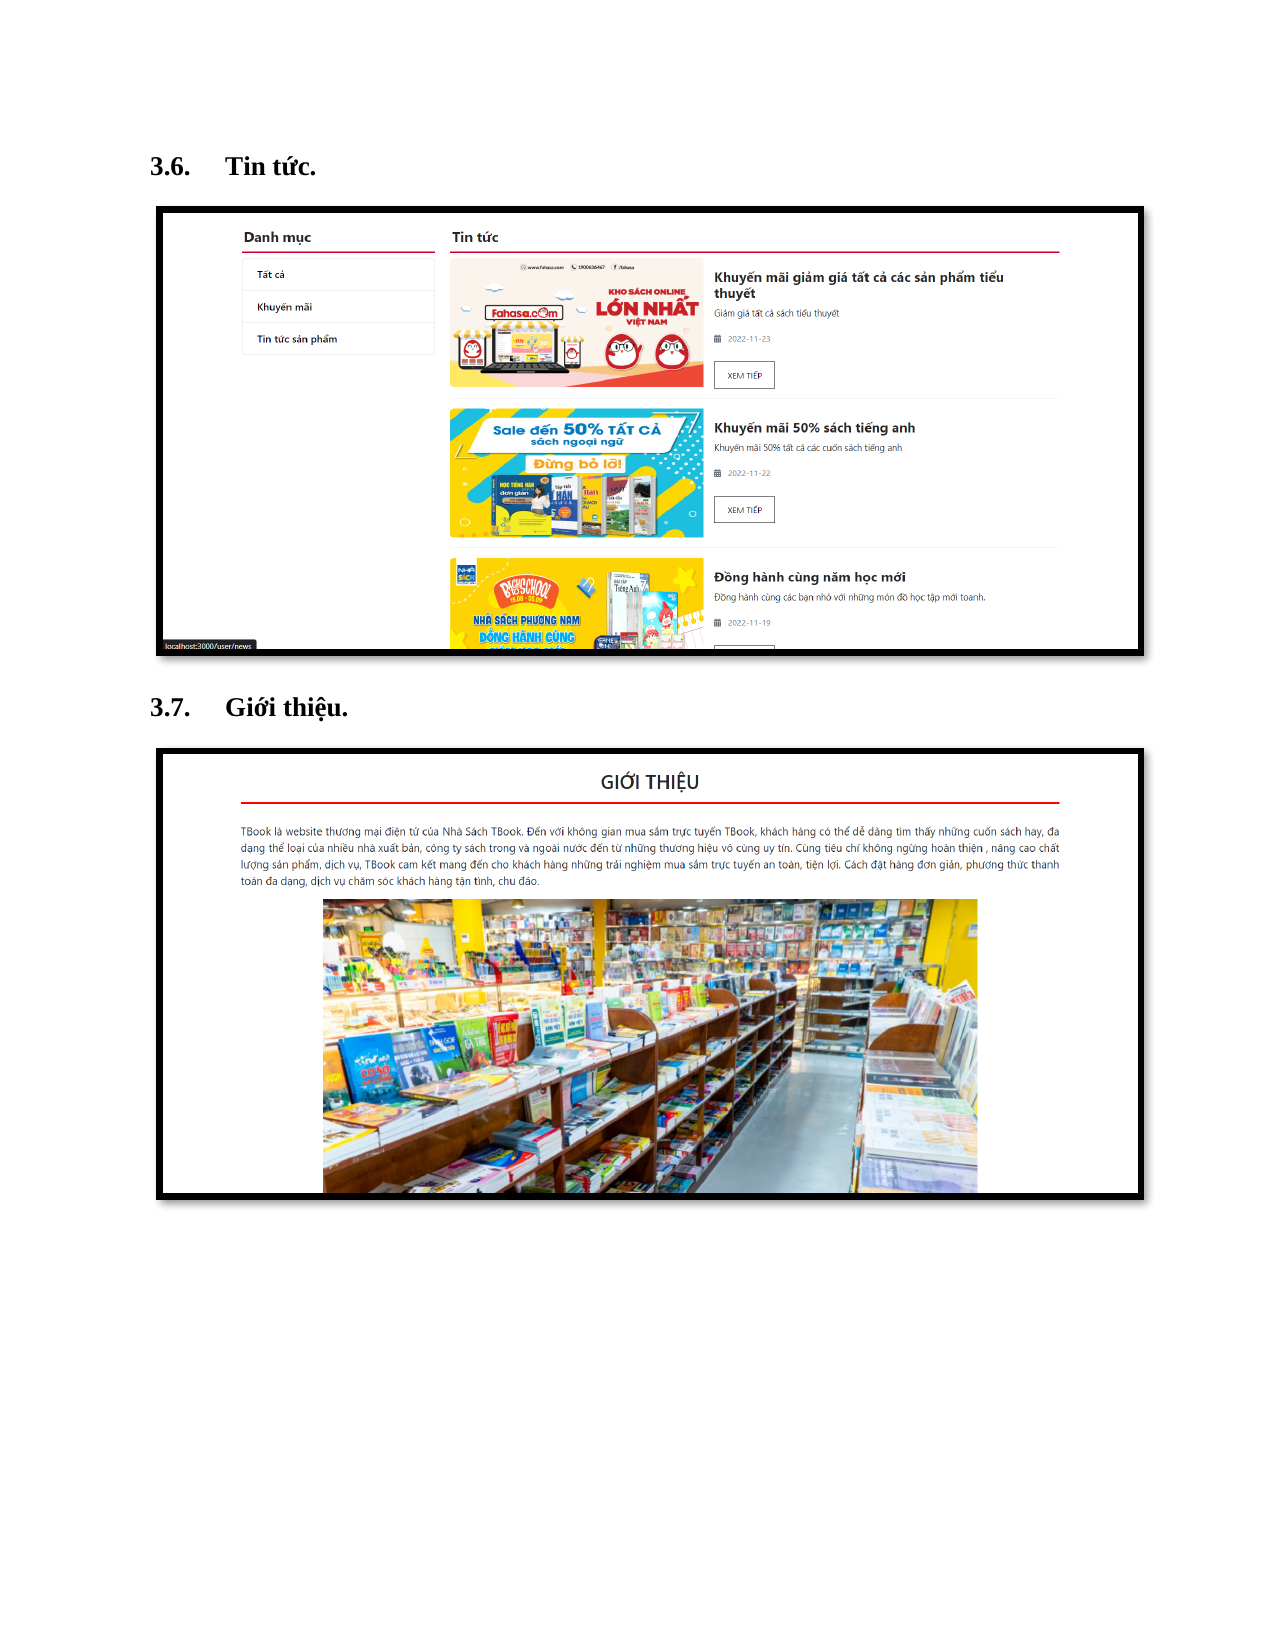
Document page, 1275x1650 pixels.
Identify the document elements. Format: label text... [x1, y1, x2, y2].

list Giới thiệu. [150, 691, 1125, 722]
list Tin tức. [150, 150, 1125, 181]
picture [163, 754, 1138, 1193]
picture [163, 213, 1138, 649]
